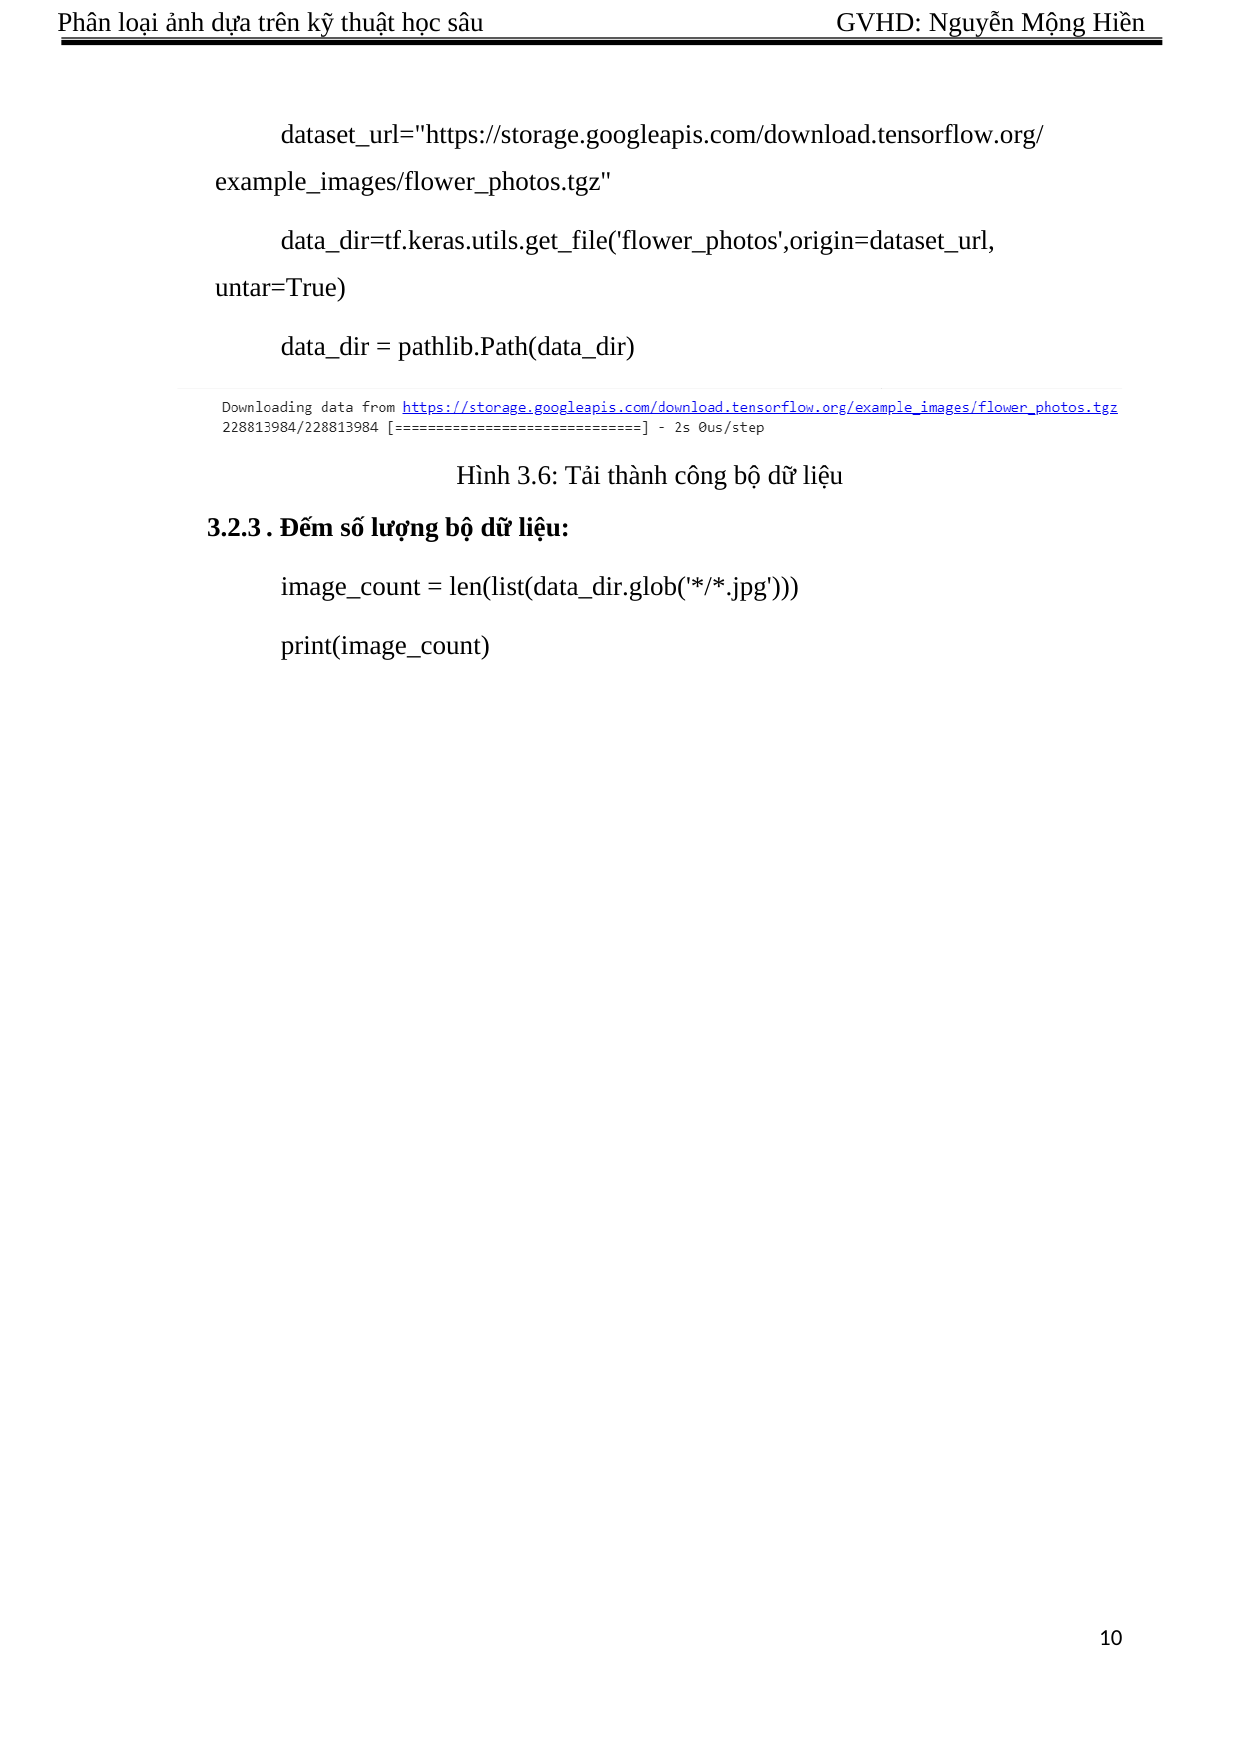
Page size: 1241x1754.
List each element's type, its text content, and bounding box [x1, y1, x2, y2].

text print(image_count) [252, 629, 1122, 660]
text image_count = len(list(data_dir.glob('*/*.jpg'))) [252, 570, 1122, 601]
text Hình 3.6: Tải thành công bộ dữ liệu [177, 459, 1122, 490]
text data_dir=tf.keras.utils.get_file('flower_photos',origin=dataset_url, untar=True) [215, 224, 1122, 302]
picture [177, 388, 1123, 441]
subtitle . Đếm số lượng bộ dữ liệu: [207, 511, 1122, 542]
text dataset_url="https://storage.googleapis.com/download.tensorflow.org/example_images/flower_photos.tgz" [215, 118, 1122, 196]
text data_dir = pathlib.Path(data_dir) [215, 330, 1122, 361]
